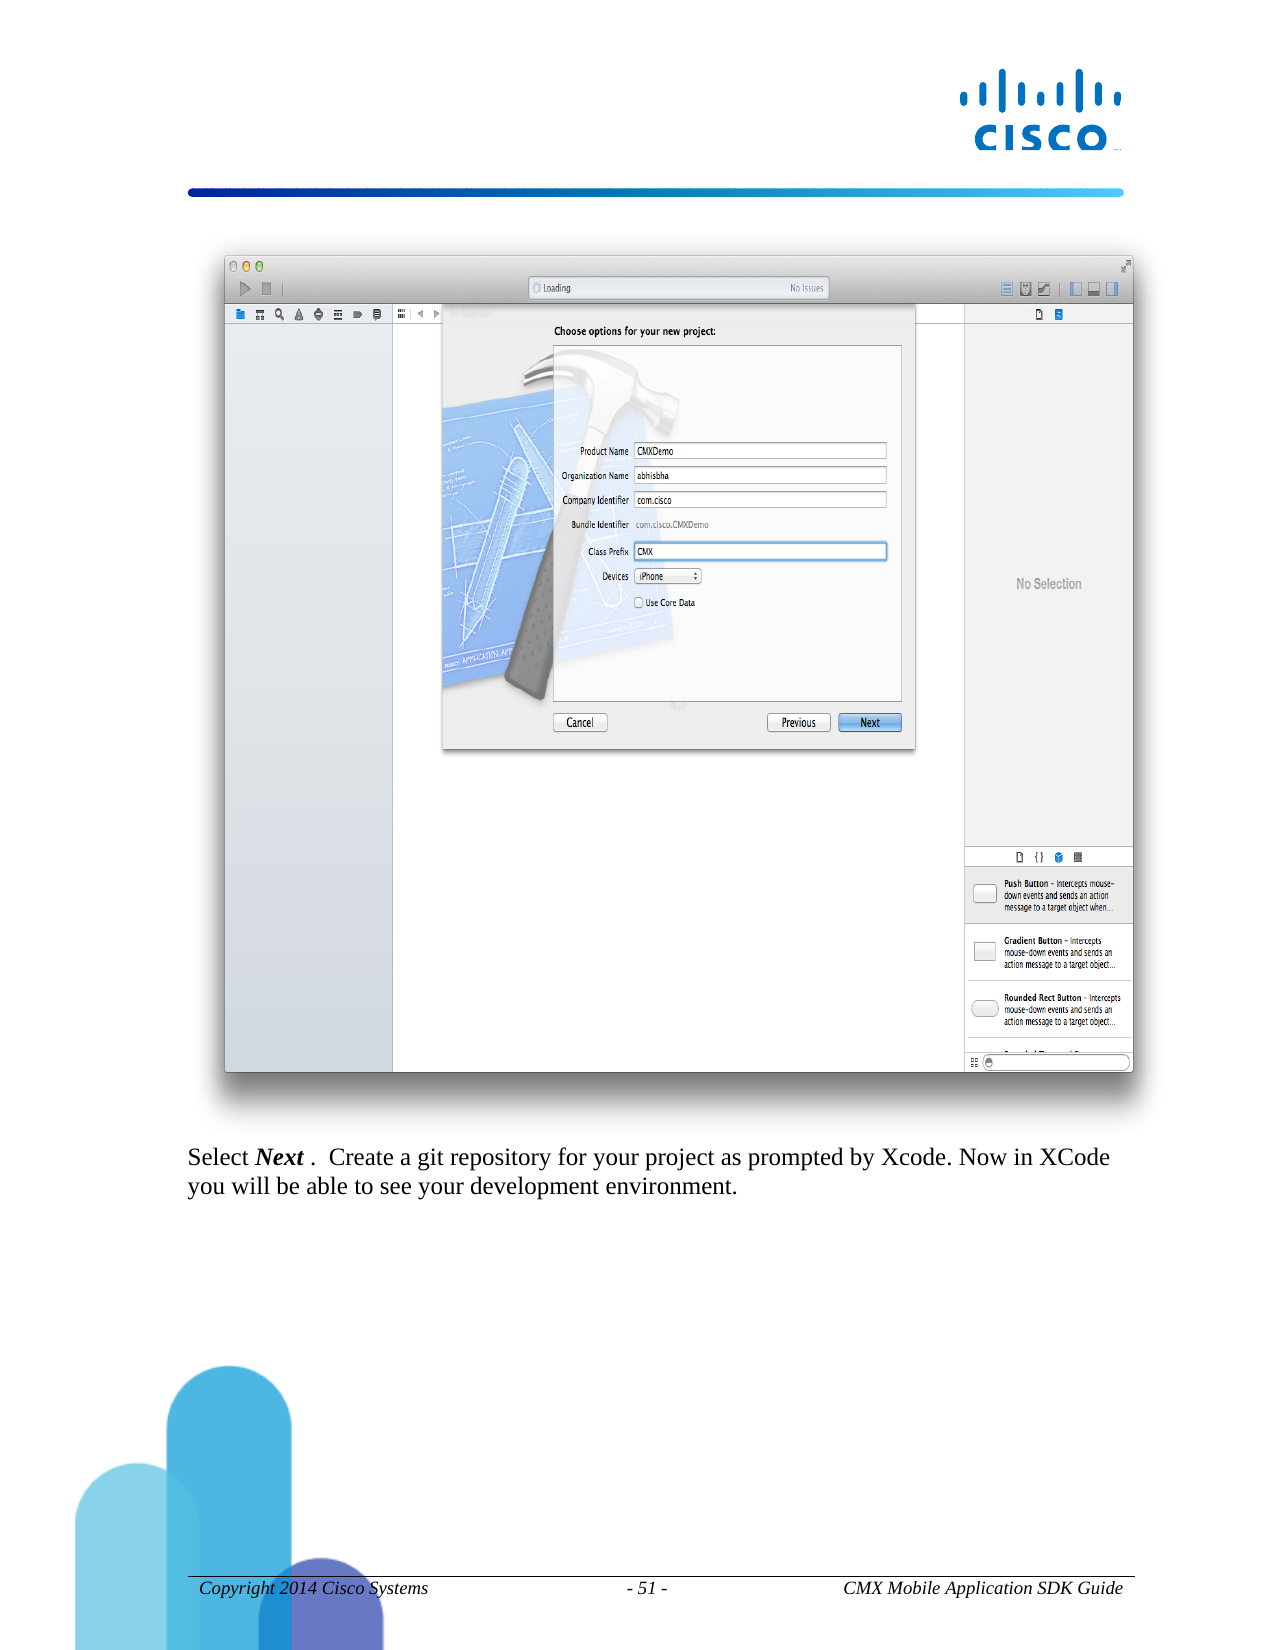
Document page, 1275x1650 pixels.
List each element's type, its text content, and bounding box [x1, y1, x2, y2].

text Select Next . Create a git repository for your project as prompted by Xcode. Now in XCode you will be able to see your development environment. [187, 1143, 1125, 1200]
picture [74, 1365, 386, 1650]
picture [187, 225, 1170, 1143]
